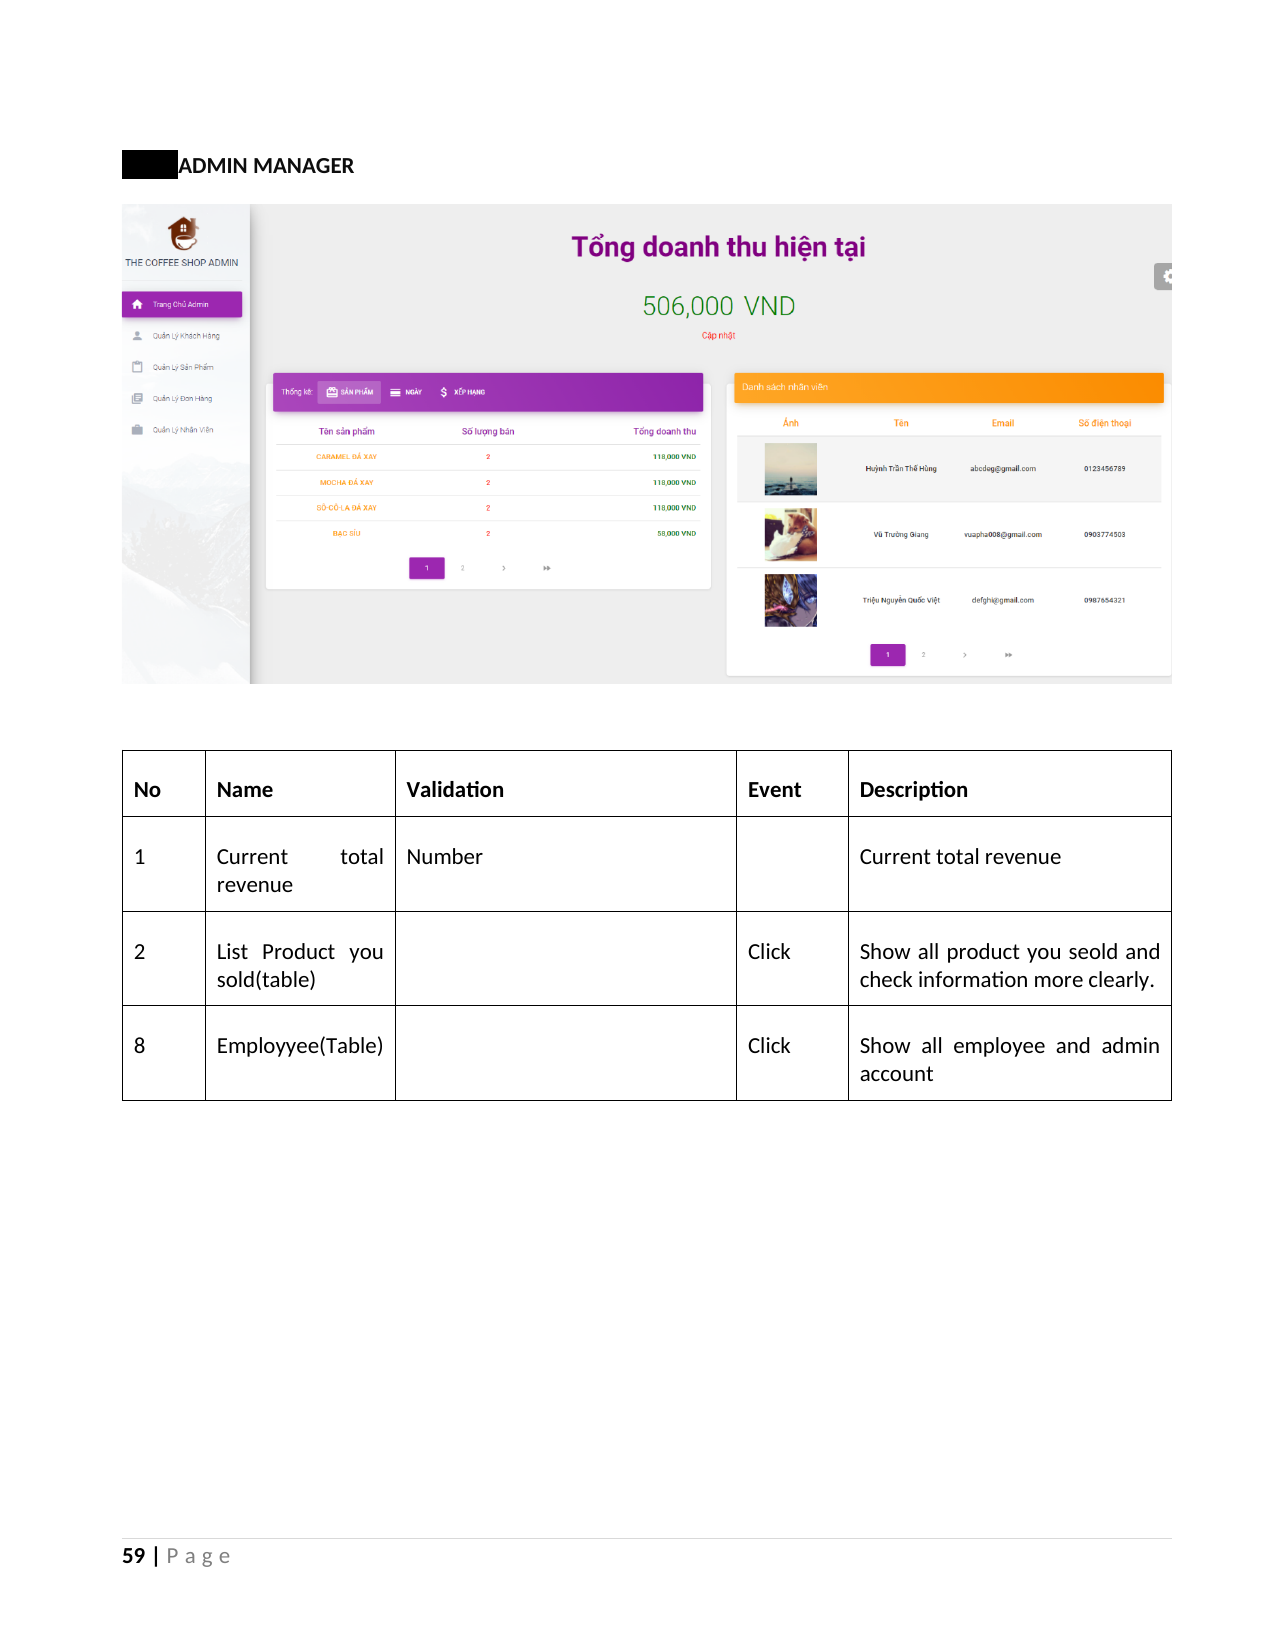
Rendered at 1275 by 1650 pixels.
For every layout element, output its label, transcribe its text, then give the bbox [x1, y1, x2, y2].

table_cell Click [737, 1006, 848, 1100]
table_header Name [206, 751, 395, 816]
table_cell 8 [123, 1006, 205, 1100]
table_cell Employyee(Table) [206, 1006, 395, 1100]
table_cell Show all employee and admin account [849, 1006, 1171, 1100]
subtitle Admin manager [178, 150, 1172, 179]
table_cell [737, 817, 848, 911]
table_cell 1 [123, 817, 205, 911]
table_cell Current total revenue [849, 817, 1171, 911]
table_header Description [849, 751, 1171, 816]
table_header No [123, 751, 205, 816]
table_cell Click [737, 912, 848, 1005]
table_cell Number [396, 817, 736, 911]
table_cell List Product you sold(table) [206, 912, 395, 1005]
picture [121, 204, 1172, 684]
table_cell [396, 912, 736, 1005]
table_cell 2 [123, 912, 205, 1005]
table_cell Current total revenue [206, 817, 395, 911]
table_cell Show all product you seold and check information more clearly. [849, 912, 1171, 1005]
table_cell [396, 1006, 736, 1100]
table_header Validation [396, 751, 736, 816]
table_header Event [737, 751, 848, 816]
